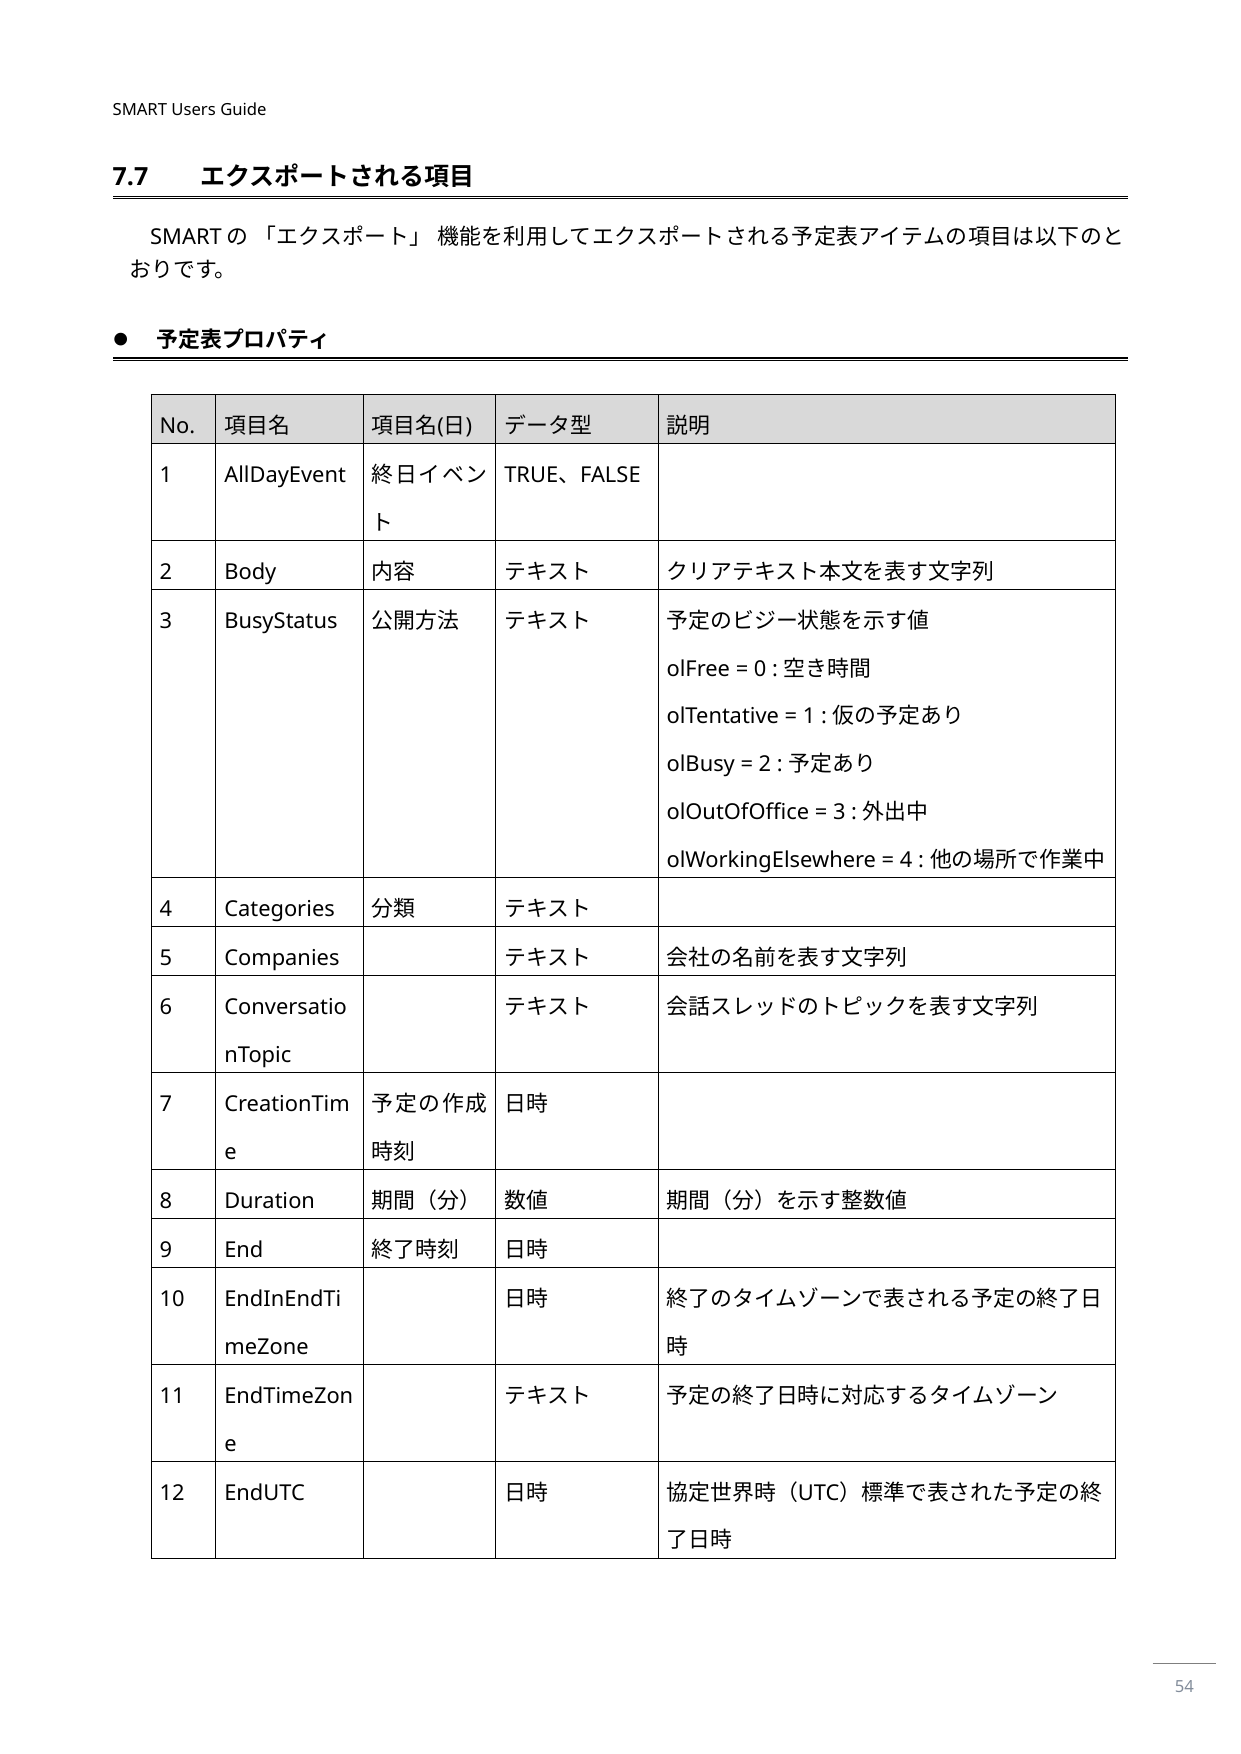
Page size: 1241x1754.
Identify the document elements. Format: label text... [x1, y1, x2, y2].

table_cell 終了時刻 [364, 1219, 495, 1267]
table_cell 期間（分） [364, 1170, 495, 1218]
table_cell [364, 1365, 495, 1461]
table_cell 公開方法 [364, 590, 495, 877]
table_cell [659, 1073, 1115, 1169]
table_cell 終了のタイムゾーンで表される予定の終了日時 [659, 1268, 1115, 1364]
table_cell テキスト [496, 878, 658, 926]
table_cell 予定のビジー状態を示す値 olFree = 0 : 空き時間 olTentative = 1 : 仮の予定あり olBusy = 2 : 予定あり olOutOfOffice = 3 : 外出中 olWorkingElsewhere = 4 : 他の場所で作業中 [659, 590, 1115, 877]
table_cell Body [216, 541, 363, 589]
table_cell 予定の作成時刻 [364, 1073, 495, 1169]
table_cell 協定世界時（UTC）標準で表された予定の終了日時 [659, 1462, 1115, 1557]
table_cell [364, 976, 495, 1072]
table_cell [364, 1462, 495, 1557]
table_cell テキスト [496, 927, 658, 975]
table_cell 日時 [496, 1219, 658, 1267]
subtitle エクスポートされる項目 [112, 150, 1128, 199]
table_cell テキスト [496, 1365, 658, 1461]
table_cell Duration [216, 1170, 363, 1218]
table_cell Categories [216, 878, 363, 926]
table_cell 数値 [496, 1170, 658, 1218]
table_cell テキスト [496, 541, 658, 589]
table_cell [152, 878, 215, 926]
table_cell EndTimeZone [216, 1365, 363, 1461]
table_cell テキスト [496, 590, 658, 877]
table_cell ConversationTopic [216, 976, 363, 1072]
table_cell End [216, 1219, 363, 1267]
table_cell 日時 [496, 1462, 658, 1557]
table_cell [152, 927, 215, 975]
table_cell [152, 1462, 215, 1557]
table_cell AllDayEvent [216, 444, 363, 540]
table_cell Companies [216, 927, 363, 975]
table_cell EndUTC [216, 1462, 363, 1557]
table_cell 分類 [364, 878, 495, 926]
table_cell TRUE、FALSE [496, 444, 658, 540]
table_cell [152, 590, 215, 877]
table_cell [364, 1268, 495, 1364]
table_cell クリアテキスト本文を表す文字列 [659, 541, 1115, 589]
table_cell [659, 878, 1115, 926]
table_cell 会社の名前を表す文字列 [659, 927, 1115, 975]
table_cell [152, 1268, 215, 1364]
table_cell 日時 [496, 1073, 658, 1169]
table_cell テキスト [496, 976, 658, 1072]
table_header データ型 [496, 395, 658, 443]
table_cell [152, 1219, 215, 1267]
table_cell [152, 1073, 215, 1169]
table_cell 期間（分）を示す整数値 [659, 1170, 1115, 1218]
table_cell [152, 444, 215, 540]
table_header 項目名 [216, 395, 363, 443]
table_header No. [152, 395, 215, 443]
subtitle 予定表プロパティ [112, 318, 1128, 361]
table_cell CreationTime [216, 1073, 363, 1169]
table_cell BusyStatus [216, 590, 363, 877]
table_cell EndInEndTimeZone [216, 1268, 363, 1364]
table_cell 内容 [364, 541, 495, 589]
table_cell 終日イベント [364, 444, 495, 540]
table_header 説明 [659, 395, 1115, 443]
table_cell 日時 [496, 1268, 658, 1364]
table_cell [152, 541, 215, 589]
table_cell [364, 927, 495, 975]
text SMARTの 「エクスポート」 機能を利用してエクスポートされる予定表アイテムの項目は以下のとおりです。 [129, 218, 1128, 284]
table_cell 会話スレッドのトピックを表す文字列 [659, 976, 1115, 1072]
table_cell [659, 444, 1115, 540]
table_cell [152, 1170, 215, 1218]
table_cell [152, 1365, 215, 1461]
table_header 項目名(日) [364, 395, 495, 443]
table_cell [659, 1219, 1115, 1267]
table_cell 予定の終了日時に対応するタイムゾーン [659, 1365, 1115, 1461]
table_cell [152, 976, 215, 1072]
